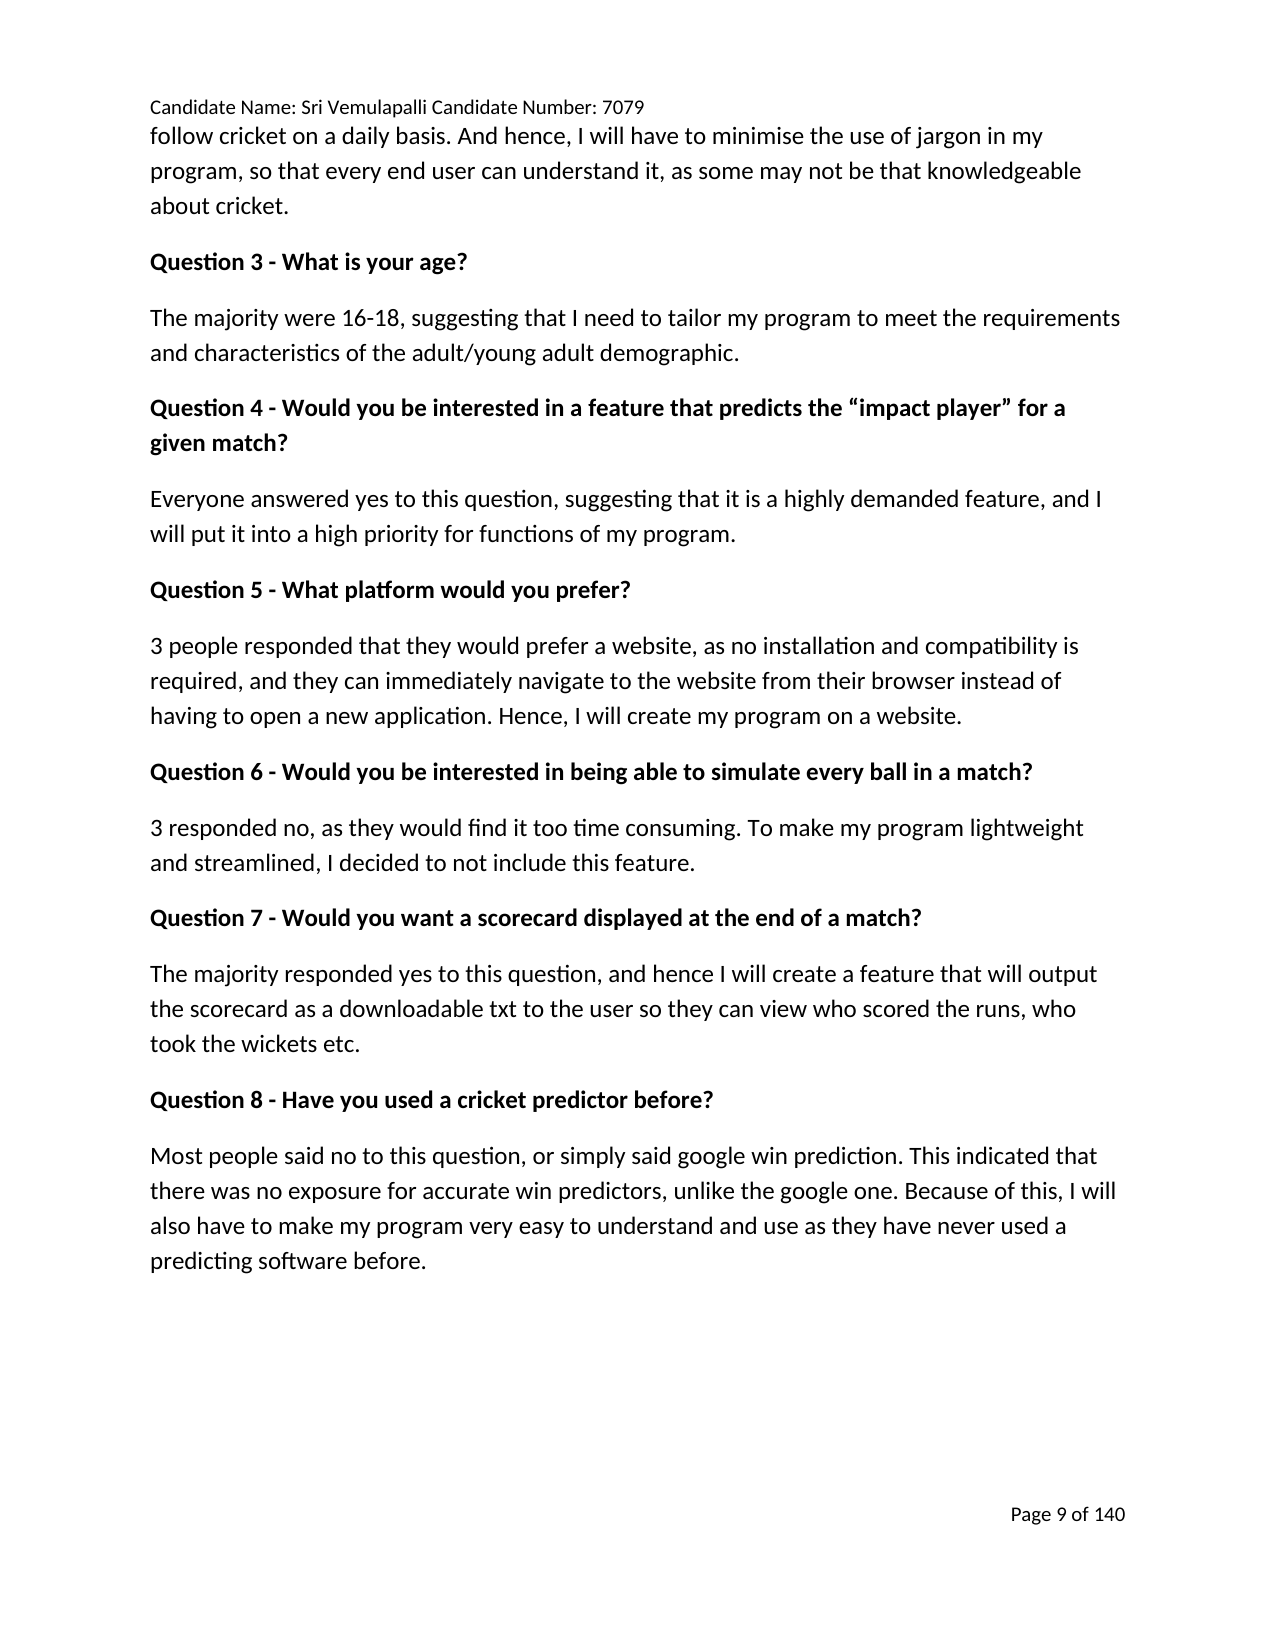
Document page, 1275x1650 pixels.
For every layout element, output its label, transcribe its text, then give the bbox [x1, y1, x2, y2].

text 3 responded no, as they would find it too time consuming. To make my program lightweight and streamlined, I decided to not include this feature. [150, 812, 1125, 877]
text Question 8 - Have you used a cricket predictor before? [150, 1084, 1125, 1115]
text Question 3 - What is your age? [150, 246, 1125, 276]
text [150, 120, 1125, 221]
text Question 6 - Would you be interested in being able to simulate every ball in a match? [150, 756, 1125, 786]
text Most people said no to this question, or simply said google win prediction. This indicated that there was no exposure for accurate win predictors, unlike the google one. Because of this, I will also have to make my program very easy to understand and use as they have never used a predicting software before. [150, 1140, 1125, 1276]
text The majority were 16-18, suggesting that I need to tailor my program to meet the requirements and characteristics of the adult/young adult demographic. [150, 302, 1125, 367]
text Everyone answered yes to this question, suggesting that it is a highly demanded feature, and I will put it into a high priority for functions of my program. [150, 483, 1125, 549]
text Question 7 - Would you want a scorecard displayed at the end of a match? [150, 902, 1125, 933]
text 3 people responded that they would prefer a website, as no installation and compatibility is required, and they can immediately navigate to the website from their browser instead of having to open a new application. Hence, I will create my program on a website. [150, 630, 1125, 731]
text The majority responded yes to this question, and hence I will create a feature that will output the scorecard as a downloadable txt to the user so they can view who scored the runs, who took the wickets etc. [150, 958, 1125, 1059]
text Question 4 - Would you be interested in a feature that predicts the “impact player” for a given match? [150, 392, 1125, 458]
text Question 5 - What platform would you prefer? [150, 574, 1125, 605]
